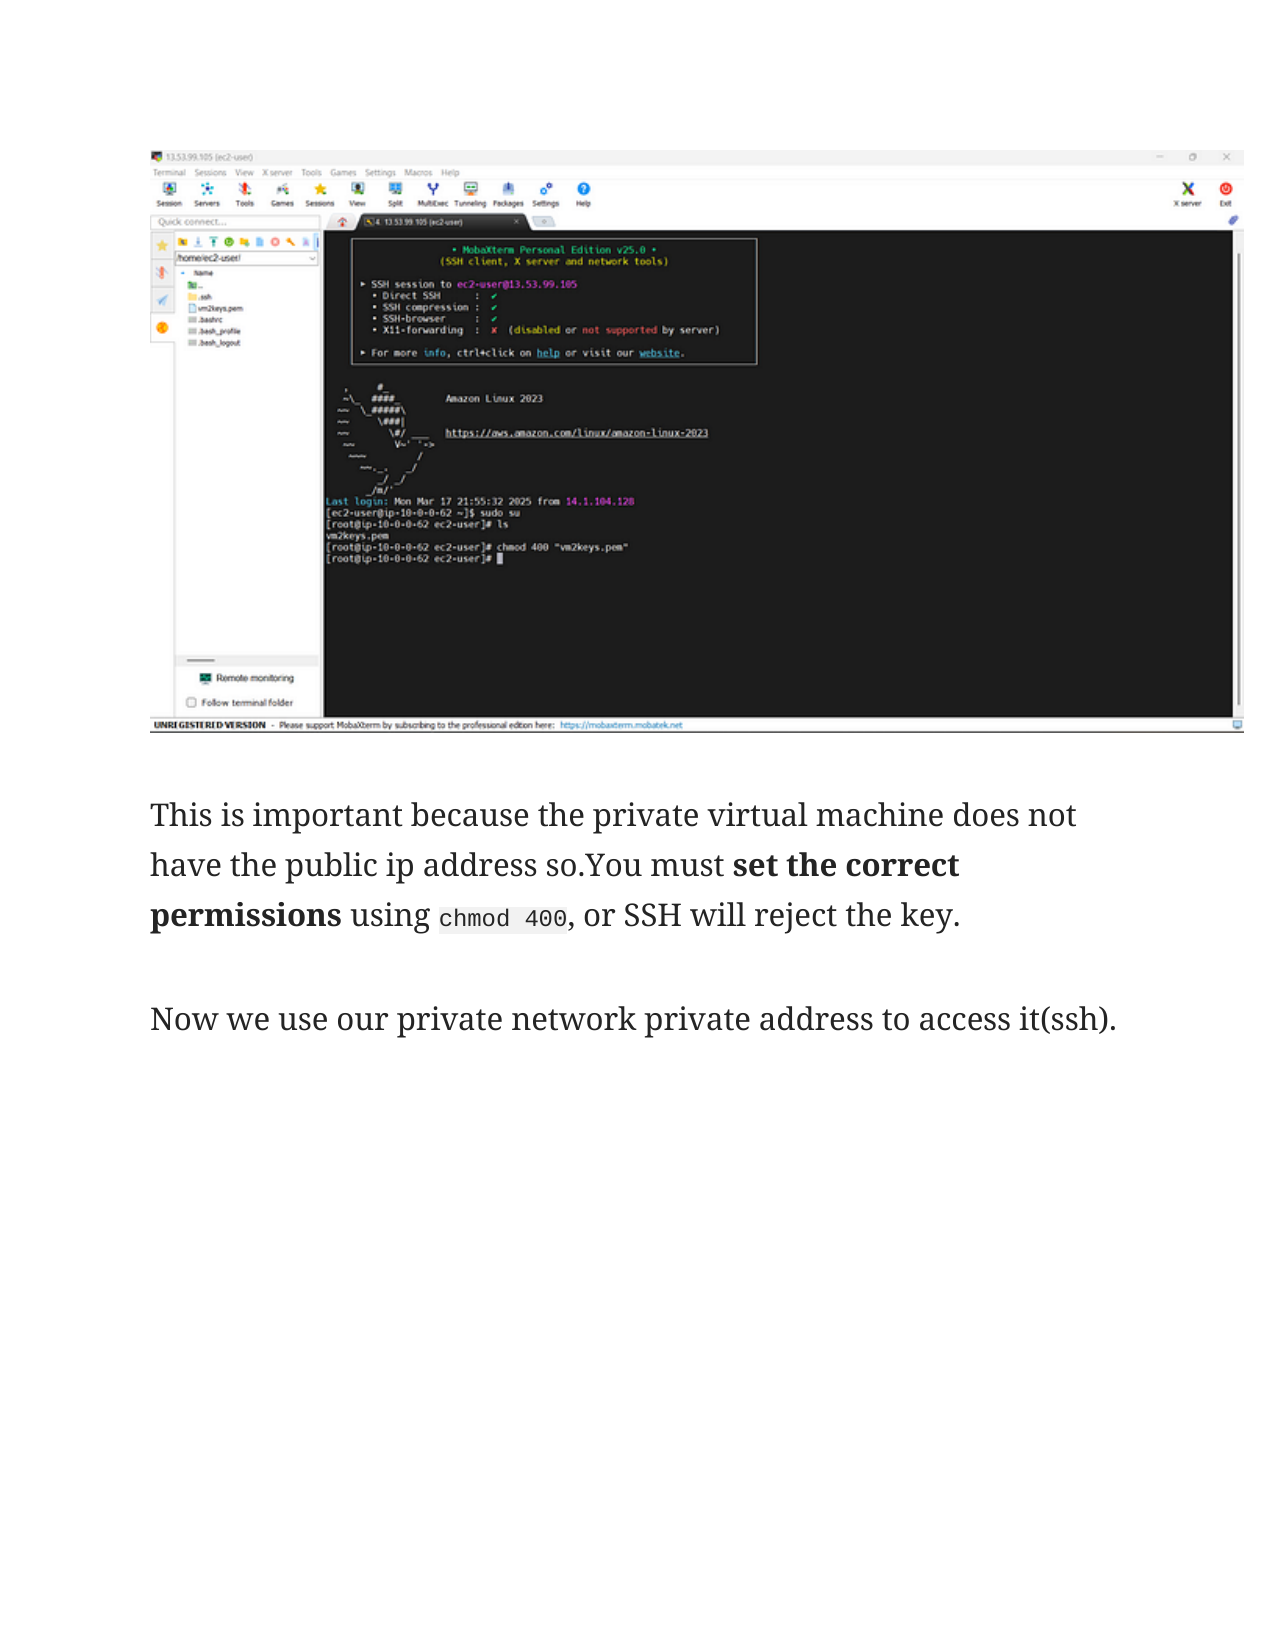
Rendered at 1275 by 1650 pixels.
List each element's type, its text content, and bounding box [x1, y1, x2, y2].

text Now we use our private network private address to access it(ssh). [150, 989, 1125, 1039]
picture [150, 150, 1244, 733]
text This is important because the private virtual machine does not have the public ip address so.You must set the correct permissions using chmod 400, or SSH will reject the key. [150, 786, 1125, 936]
